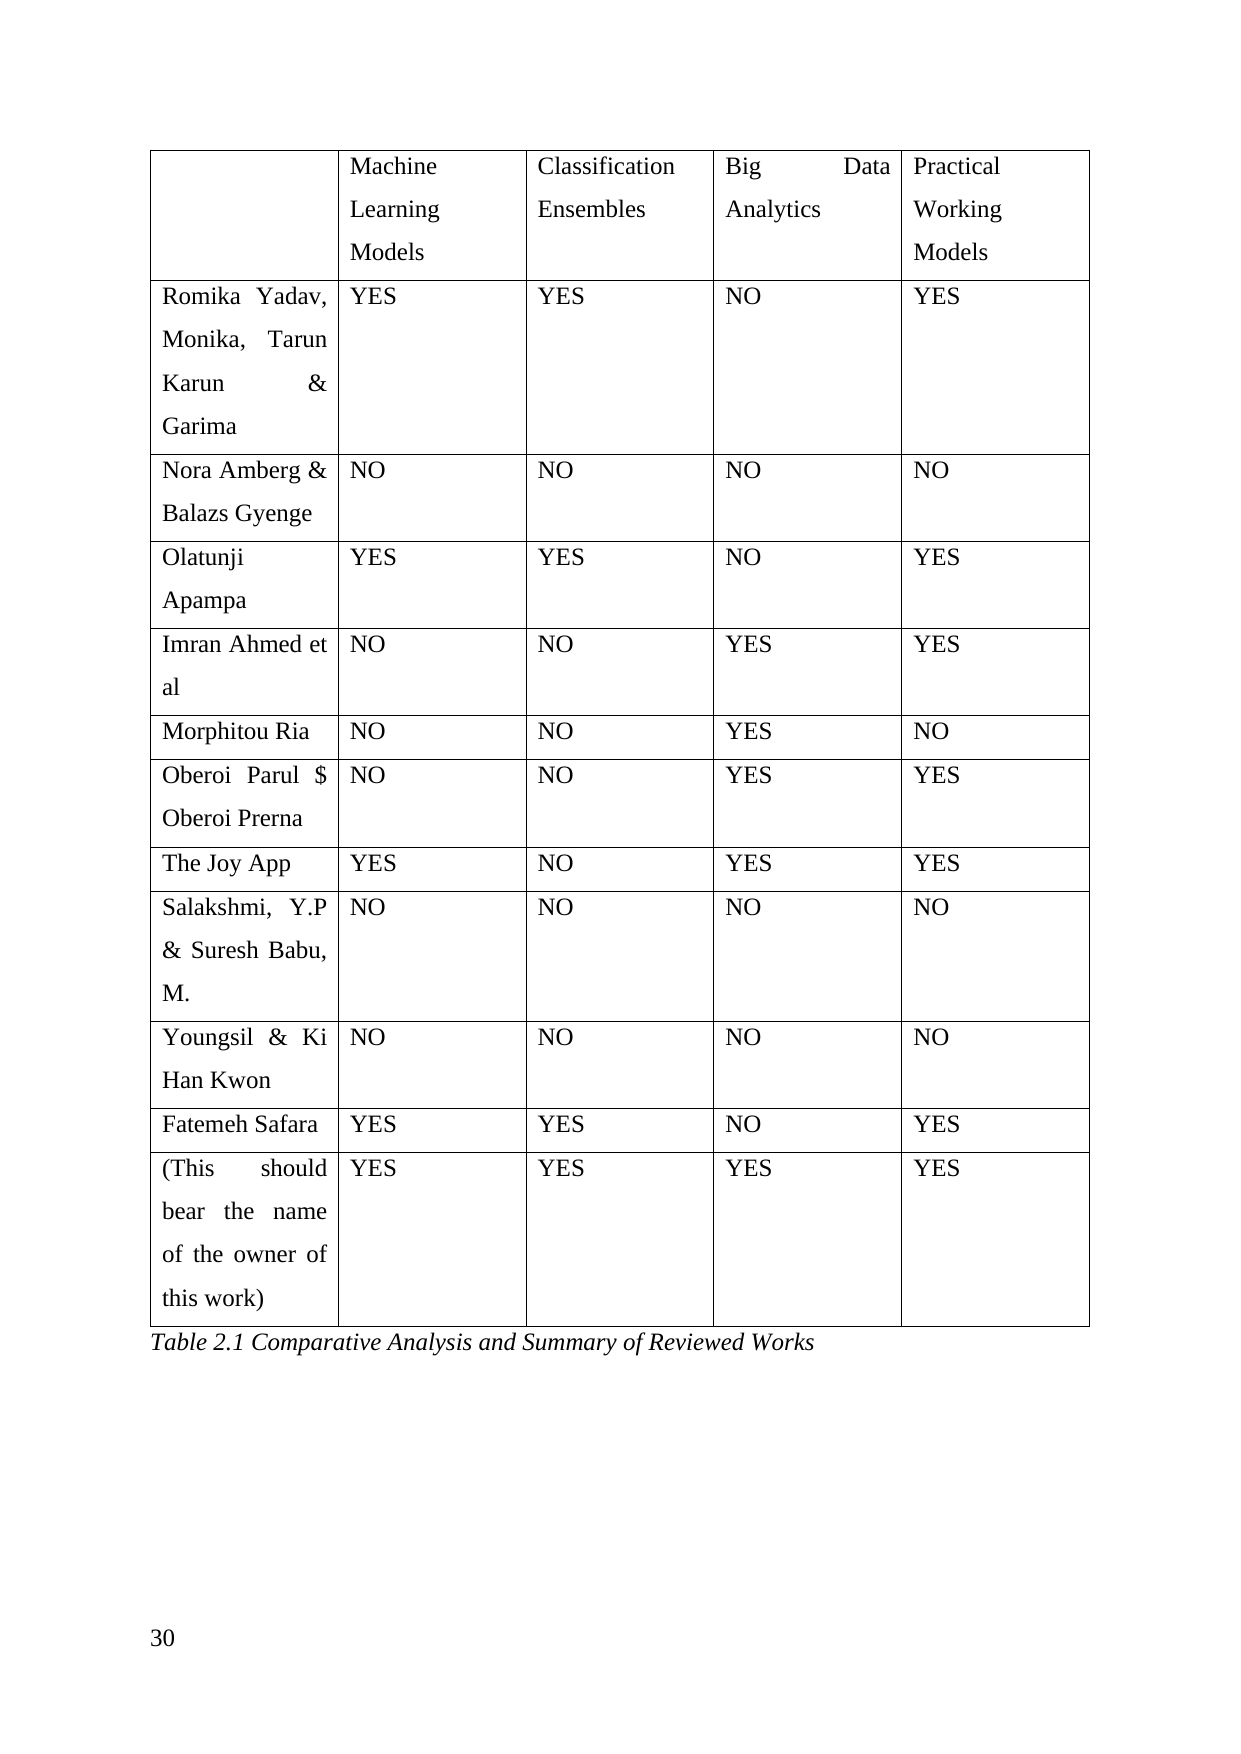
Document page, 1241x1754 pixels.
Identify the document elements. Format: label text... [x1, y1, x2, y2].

table_cell NO [714, 542, 901, 628]
table_cell YES [714, 716, 901, 759]
table_header [151, 151, 338, 280]
table_cell Imran Ahmed et al [151, 629, 338, 715]
table_header Big Data Analytics [714, 151, 901, 280]
table_cell YES [339, 1153, 526, 1326]
table_cell NO [339, 760, 526, 847]
table_header Classification Ensembles [527, 151, 713, 280]
table_cell YES [339, 542, 526, 628]
table_cell NO [714, 455, 901, 541]
table_cell YES [339, 281, 526, 454]
table_cell NO [527, 848, 713, 891]
table_cell NO [339, 1022, 526, 1108]
table_cell YES [902, 1109, 1089, 1152]
table_cell NO [527, 760, 713, 847]
table_cell YES [902, 629, 1089, 715]
table_cell YES [902, 281, 1089, 454]
table_cell NO [339, 629, 526, 715]
table_cell YES [902, 760, 1089, 847]
table_cell NO [339, 892, 526, 1021]
table_cell YES [902, 848, 1089, 891]
table_cell NO [527, 892, 713, 1021]
table_cell Youngsil & Ki Han Kwon [151, 1022, 338, 1108]
table_cell YES [339, 848, 526, 891]
table_cell YES [902, 1153, 1089, 1326]
table_header Practical Working Models [902, 151, 1089, 280]
table_cell YES [339, 1109, 526, 1152]
text Table 2.1 Comparative Analysis and Summary of Reviewed Works [150, 1327, 1090, 1355]
table_cell YES [714, 629, 901, 715]
table_cell Oberoi Parul $ Oberoi Prerna [151, 760, 338, 847]
table_cell Salakshmi, Y.P & Suresh Babu, M. [151, 892, 338, 1021]
table_cell Romika Yadav, Monika, Tarun Karun & Garima [151, 281, 338, 454]
table_cell Morphitou Ria [151, 716, 338, 759]
table_cell NO [902, 892, 1089, 1021]
table_cell NO [714, 1109, 901, 1152]
table_header Machine Learning Models [339, 151, 526, 280]
table_cell NO [527, 1022, 713, 1108]
table_cell NO [714, 281, 901, 454]
table_cell NO [527, 455, 713, 541]
table_cell NO [527, 629, 713, 715]
table_cell YES [527, 542, 713, 628]
table_cell NO [714, 892, 901, 1021]
table_cell YES [902, 542, 1089, 628]
table_cell The Joy App [151, 848, 338, 891]
table_cell YES [714, 848, 901, 891]
table_cell (This should bear the name of the owner of this work) [151, 1153, 338, 1326]
table_cell YES [527, 281, 713, 454]
table_cell Olatunji Apampa [151, 542, 338, 628]
table_cell YES [714, 760, 901, 847]
table_cell NO [902, 455, 1089, 541]
table_cell Nora Amberg & Balazs Gyenge [151, 455, 338, 541]
table_cell Fatemeh Safara [151, 1109, 338, 1152]
table_cell NO [902, 716, 1089, 759]
table_cell YES [527, 1109, 713, 1152]
table_cell NO [714, 1022, 901, 1108]
table_cell NO [902, 1022, 1089, 1108]
table_cell NO [339, 455, 526, 541]
table_cell YES [714, 1153, 901, 1326]
table_cell NO [339, 716, 526, 759]
table_cell YES [527, 1153, 713, 1326]
table_cell NO [527, 716, 713, 759]
